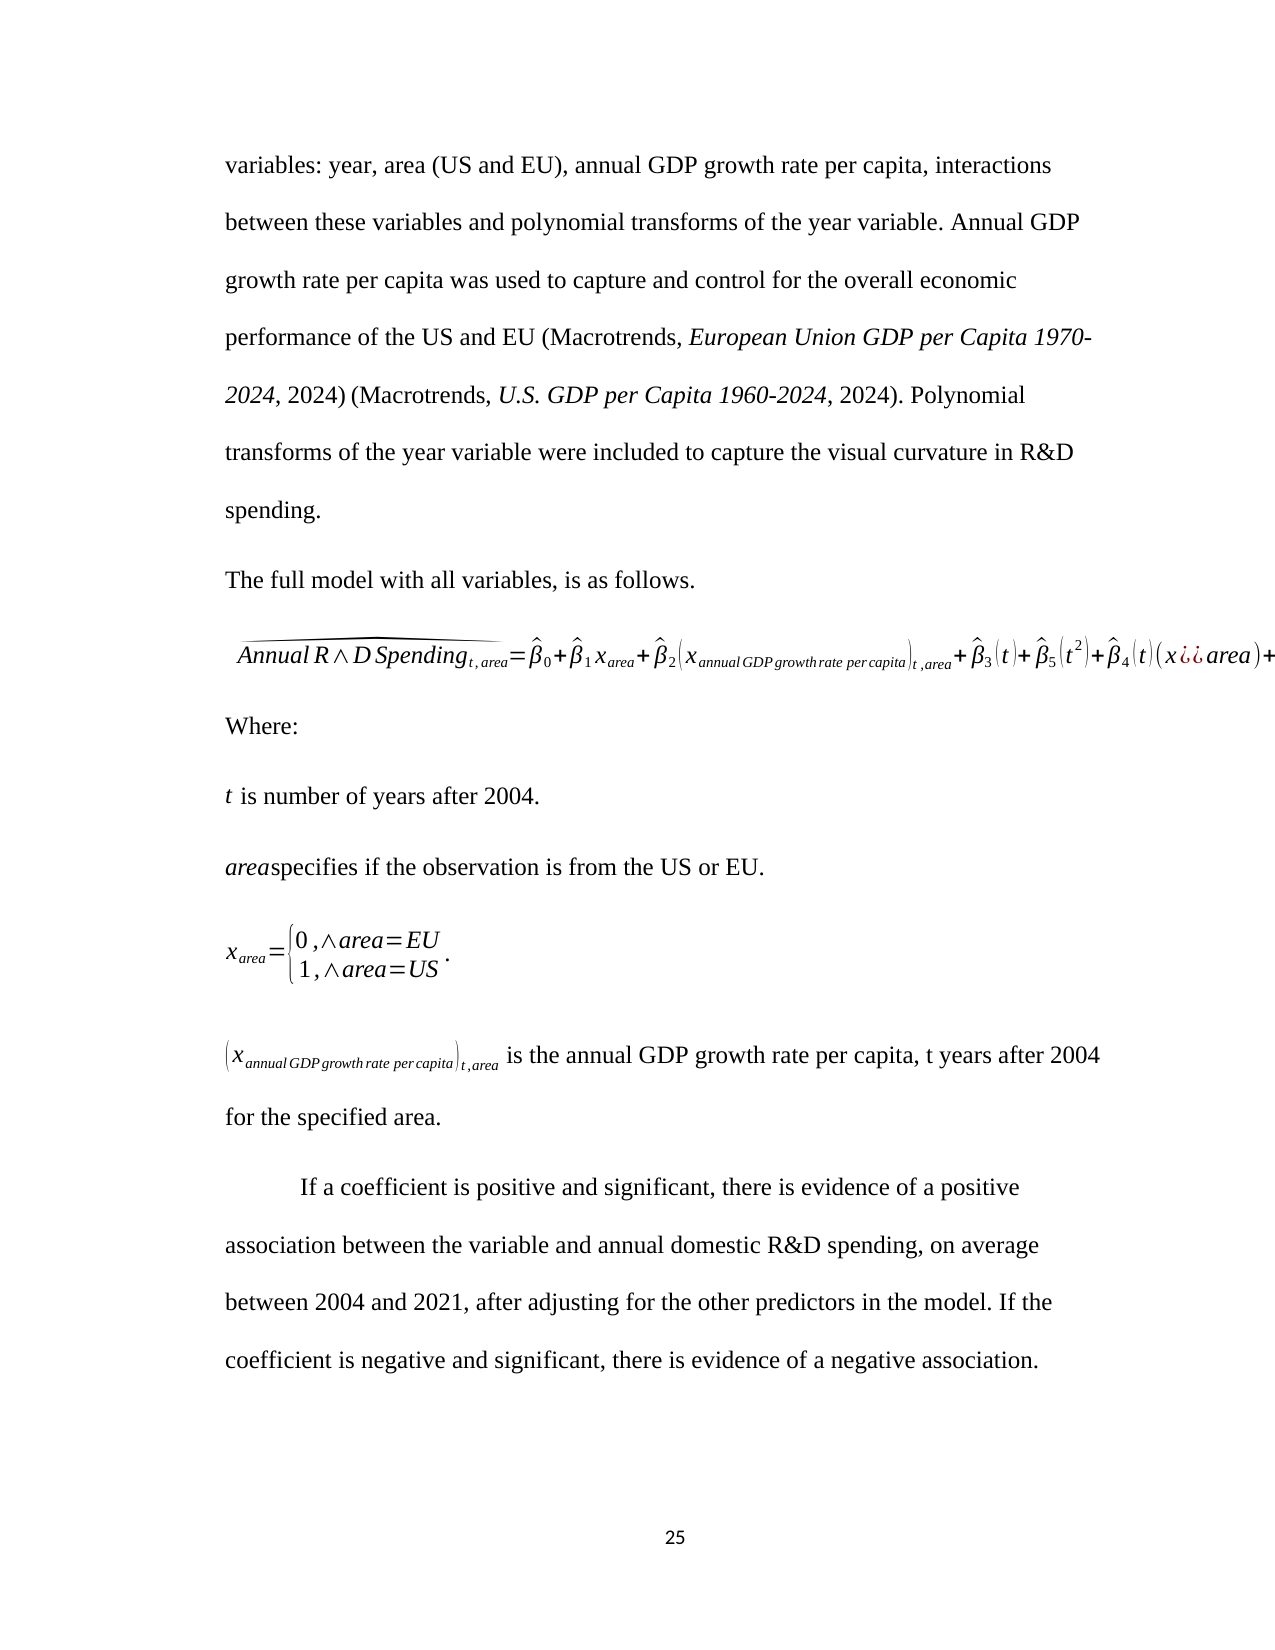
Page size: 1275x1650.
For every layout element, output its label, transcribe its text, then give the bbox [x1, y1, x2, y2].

text specifies if the observation is from the US or EU. [225, 852, 1125, 882]
text is number of years after 2004. [225, 781, 1125, 811]
text . [225, 923, 1125, 985]
text Where: [225, 711, 1125, 740]
text is the annual GDP growth rate per capita, t years after 2004 for the specified area. [225, 1039, 1125, 1131]
text If a coefficient is positive and significant, there is evidence of a positive association between the variable and annual domestic R&D spending, on average between 2004 and 2021, after adjusting for the other predictors in the model. If the coefficient is negative and significant, there is evidence of a negative association. [225, 1172, 1125, 1374]
text The full model with all variables, is as follows. [225, 565, 1125, 594]
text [225, 150, 1125, 524]
